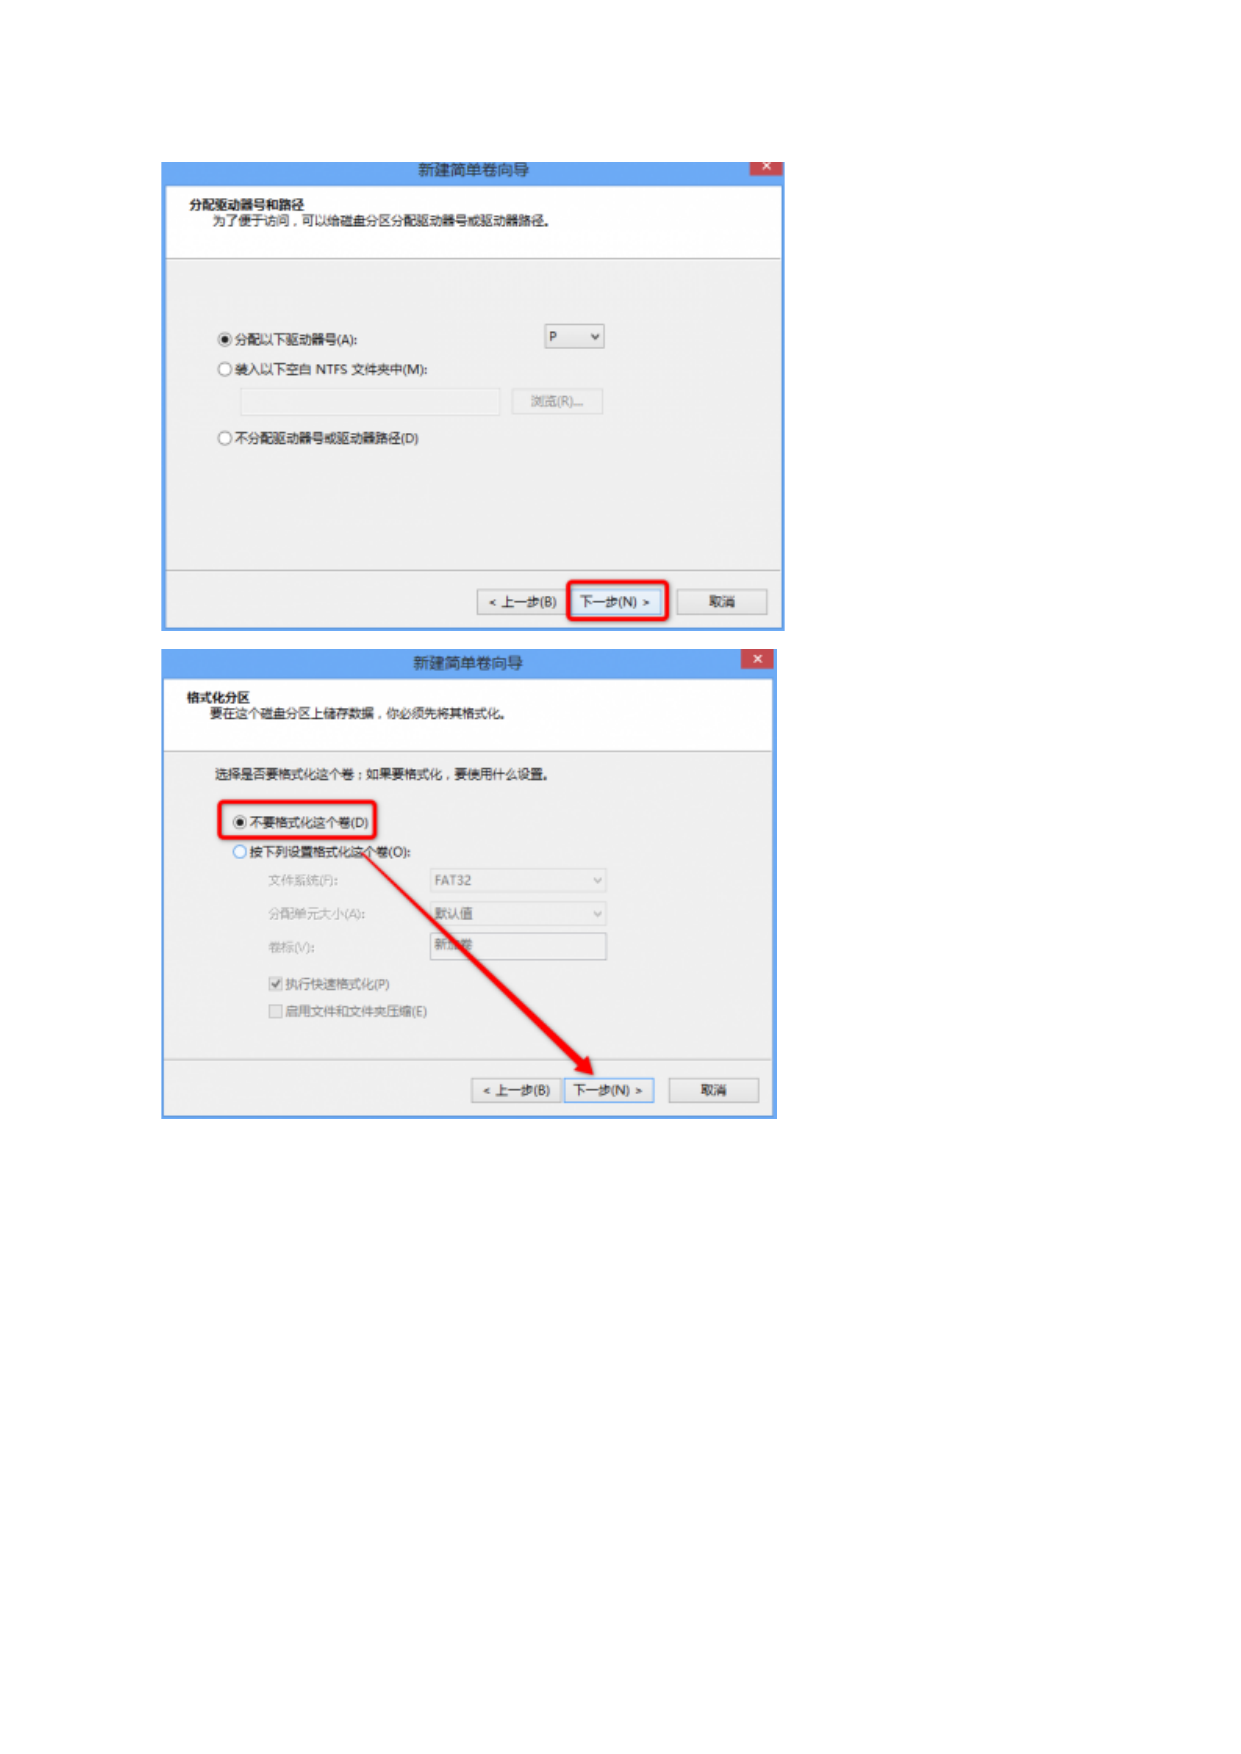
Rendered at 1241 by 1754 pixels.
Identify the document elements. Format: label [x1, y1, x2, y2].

picture [161, 162, 785, 631]
table_header [161, 162, 1240, 1137]
picture [161, 649, 777, 1119]
